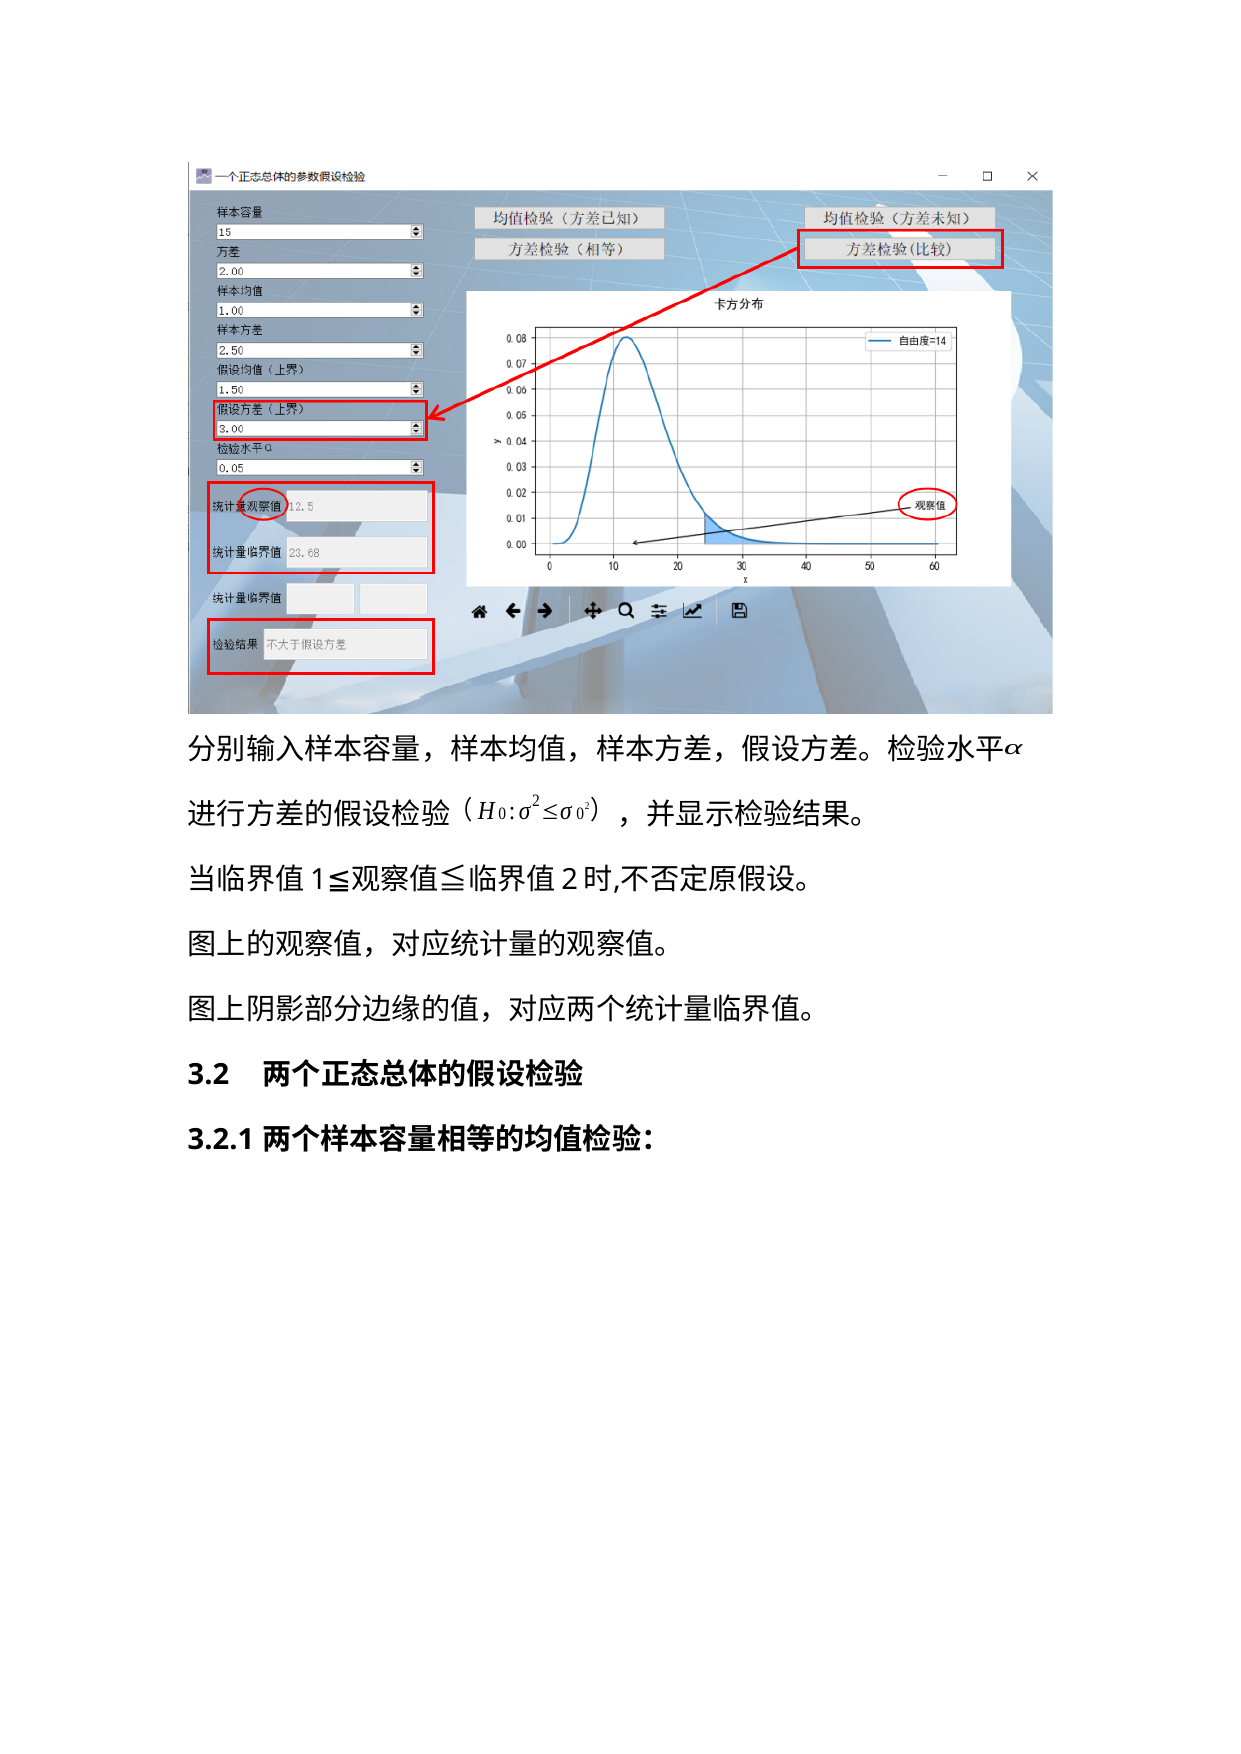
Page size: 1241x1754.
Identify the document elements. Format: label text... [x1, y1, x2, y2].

picture [187, 162, 1053, 714]
list 两个正态总体的假设检验 [187, 1039, 1053, 1104]
text 3.2.1 两个样本容量相等的均值检验： [187, 1104, 1053, 1169]
text 图上的观察值，对应统计量的观察值。 [187, 909, 1053, 974]
text 进行方差的假设检验，并显示检验结果。 [187, 779, 1053, 844]
text 分别输入样本容量，样本均值，样本方差，假设方差。检验水平 [187, 714, 1053, 779]
text 图上阴影部分边缘的值，对应两个统计量临界值。 [187, 974, 1053, 1039]
text 当临界值1≦观察值≦临界值2时,不否定原假设。 [187, 844, 1053, 909]
